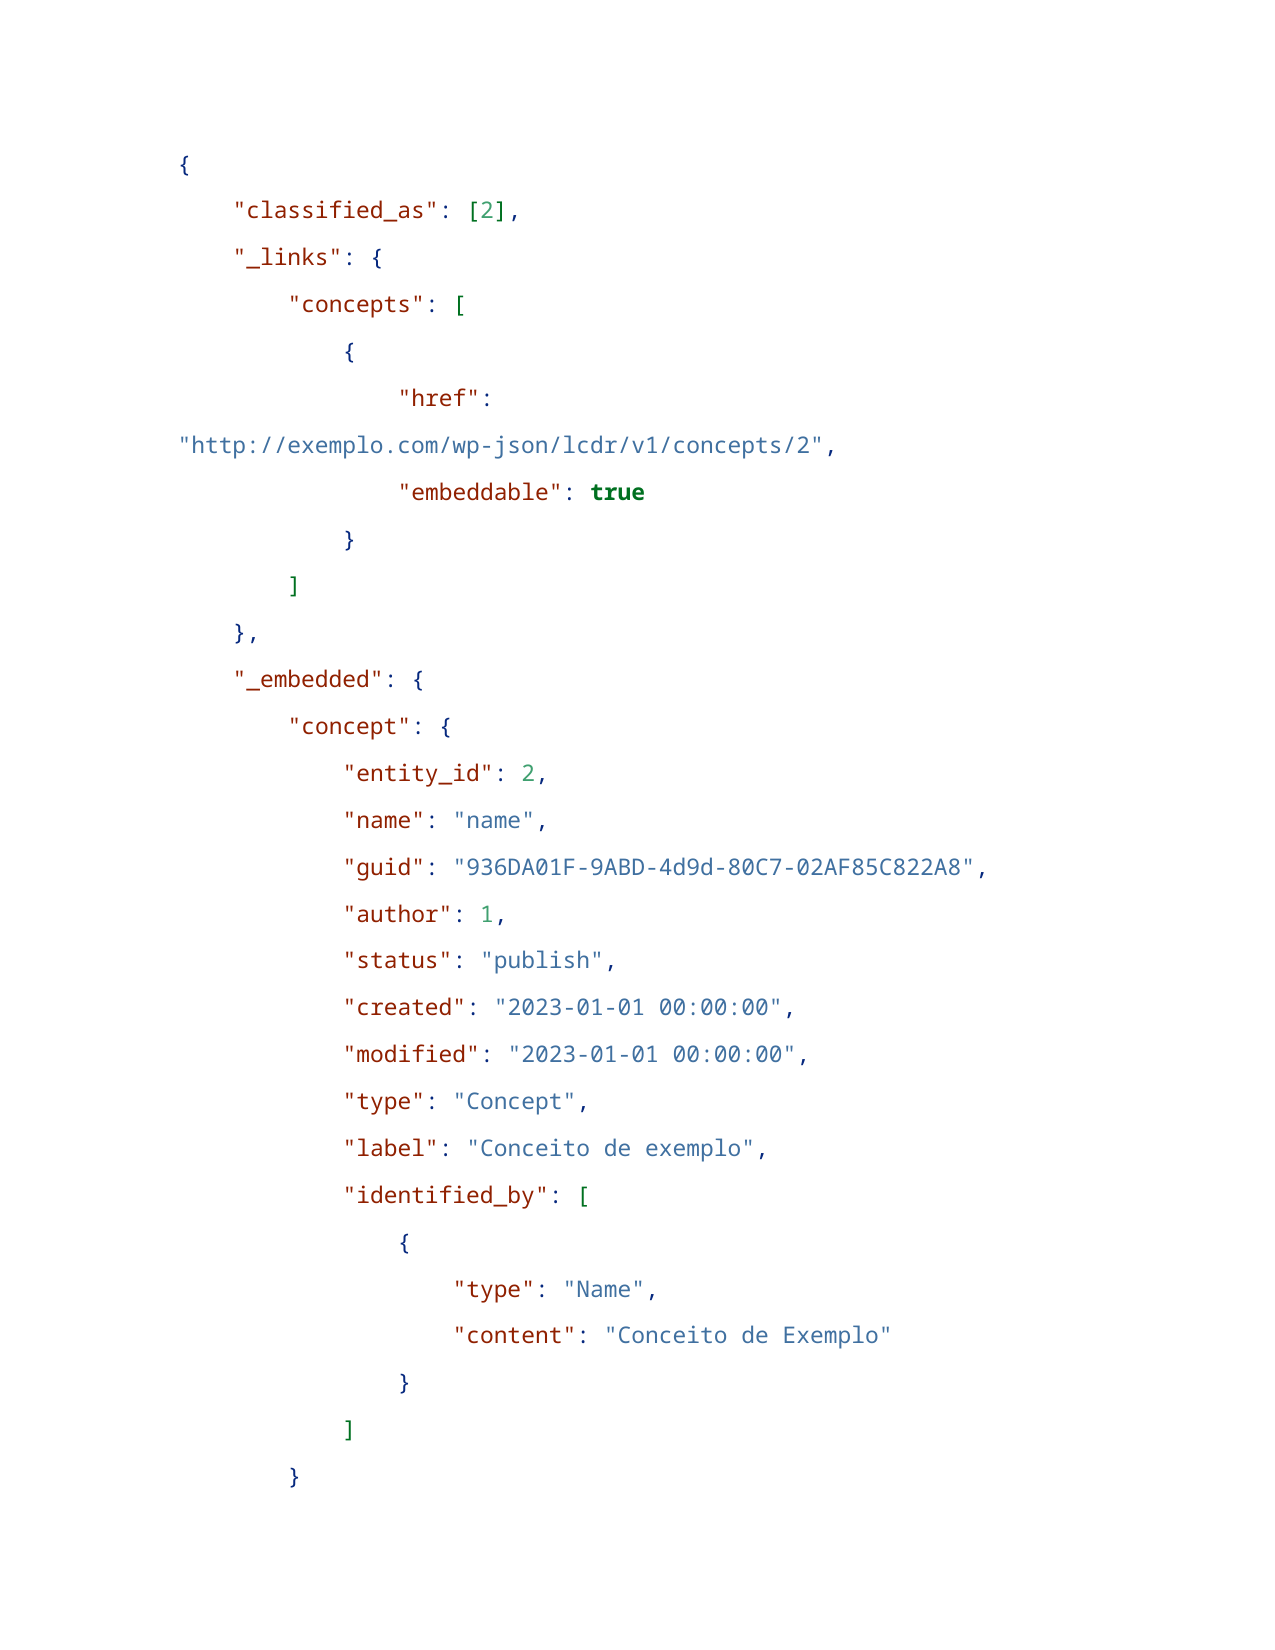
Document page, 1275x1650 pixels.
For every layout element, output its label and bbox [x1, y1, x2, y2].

text [177, 148, 1098, 1491]
